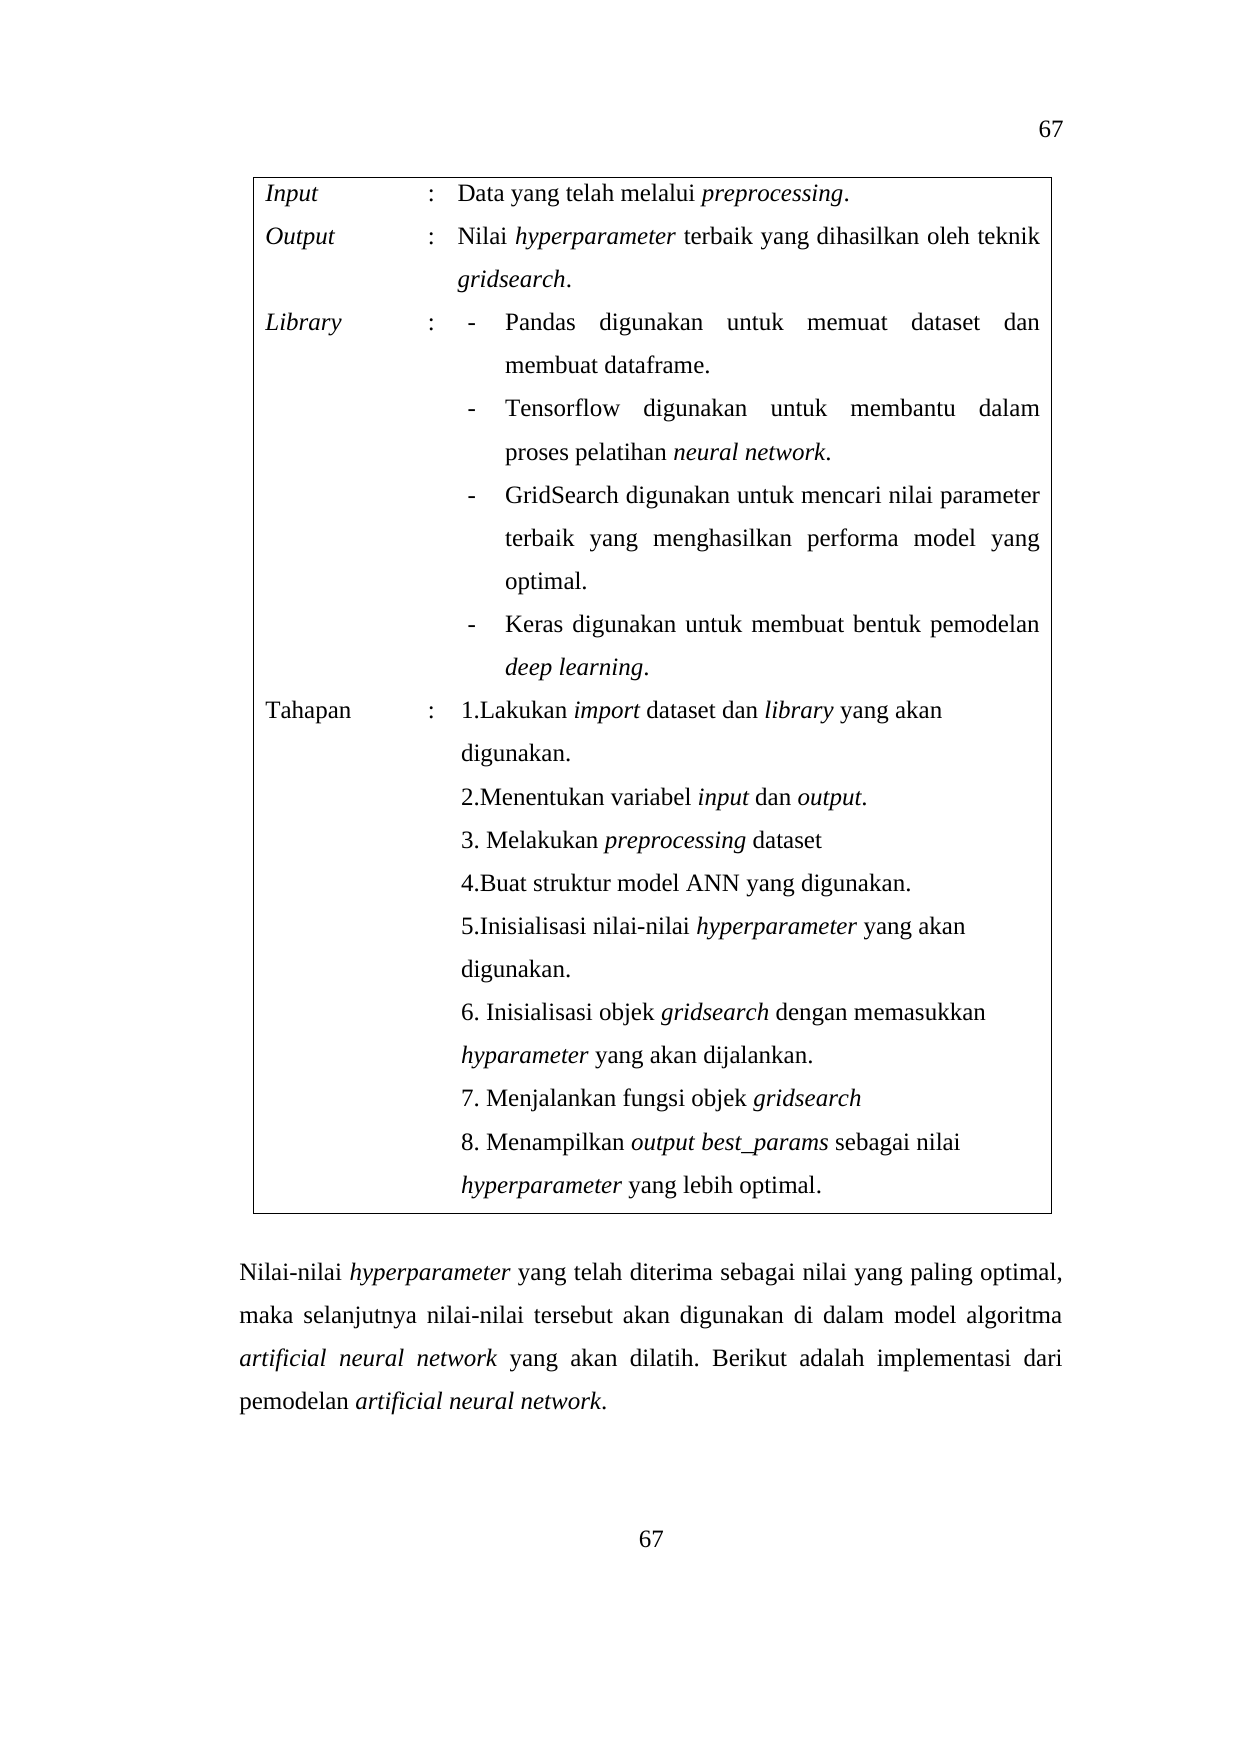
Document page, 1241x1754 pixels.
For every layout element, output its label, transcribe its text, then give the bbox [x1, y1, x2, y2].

table_cell Tahapan [254, 695, 416, 1213]
table_cell : [416, 307, 446, 695]
table_cell Pandas digunakan untuk memuat dataset dan membuat dataframe. Tensorflow digunakan untuk membantu dalam proses pelatihan neural network. GridSearch digunakan untuk mencari nilai parameter terbaik yang menghasilkan performa model yang optimal. Keras digunakan untuk membuat bentuk pemodelan deep learning. [446, 307, 1051, 695]
table_header Input [254, 178, 416, 221]
table_cell Library [254, 307, 416, 695]
text Nilai-nilai hyperparameter yang telah diterima sebagai nilai yang paling optimal, maka selanjutnya nilai-nilai tersebut akan digunakan di dalam model algoritma artificial neural network yang akan dilatih. Berikut adalah implementasi dari pemodelan artificial neural network. [239, 1257, 1063, 1415]
table_cell : [416, 695, 446, 1213]
table_cell Output [254, 221, 416, 307]
table_cell 1.Lakukan import dataset dan library yang akan digunakan. 2.Menentukan variabel input dan output. 3. Melakukan preprocessing dataset 4.Buat struktur model ANN yang digunakan. 5.Inisialisasi nilai-nilai hyperparameter yang akan digunakan. 6. Inisialisasi objek gridsearch dengan memasukkan hyparameter yang akan dijalankan. 7. Menjalankan fungsi objek gridsearch 8. Menampilkan output best_params sebagai nilai hyperparameter yang lebih optimal. [446, 695, 1051, 1213]
table_cell Nilai hyperparameter terbaik yang dihasilkan oleh teknik gridsearch. [446, 221, 1051, 307]
table_cell : [416, 221, 446, 307]
table_header Data yang telah melalui preprocessing. [446, 178, 1051, 221]
table_header : [416, 178, 446, 221]
